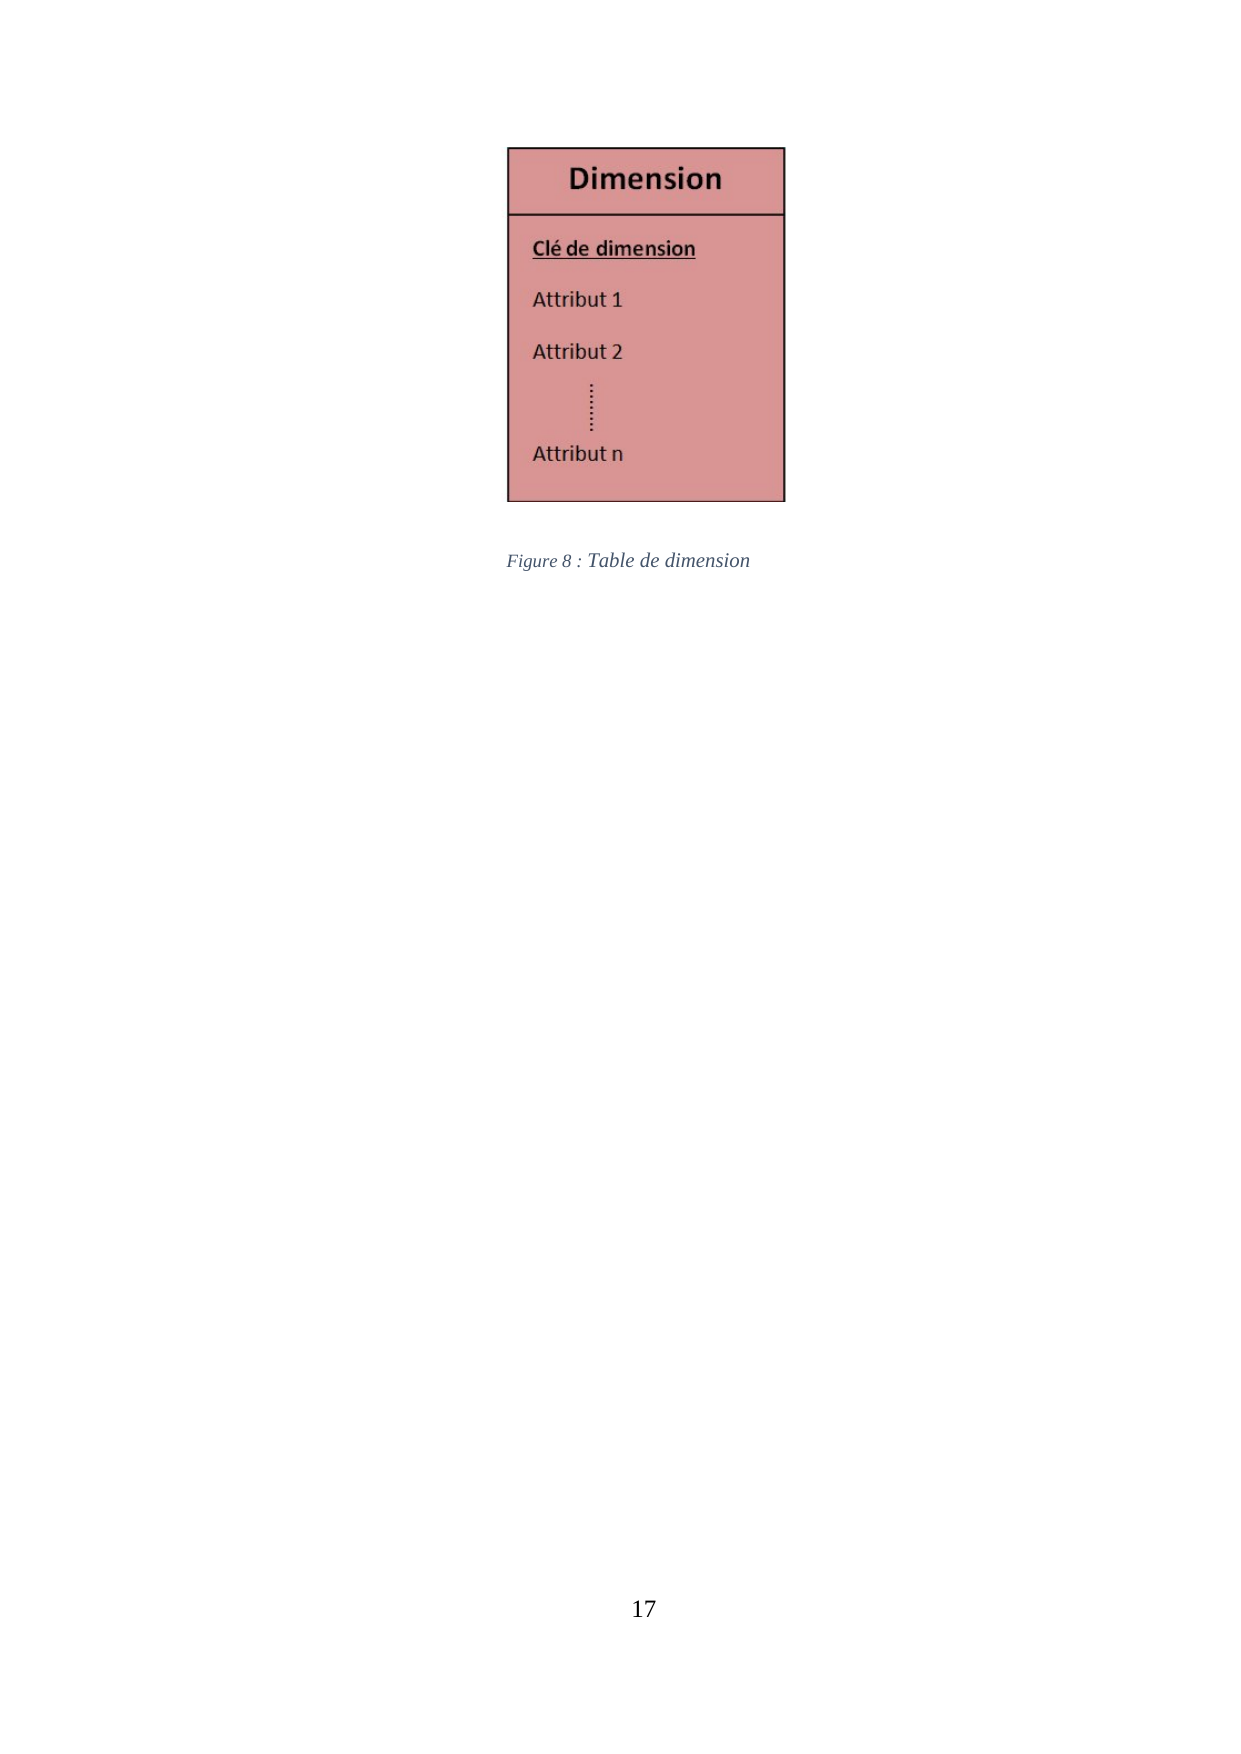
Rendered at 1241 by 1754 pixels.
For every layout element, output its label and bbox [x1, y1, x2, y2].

picture [466, 147, 821, 502]
